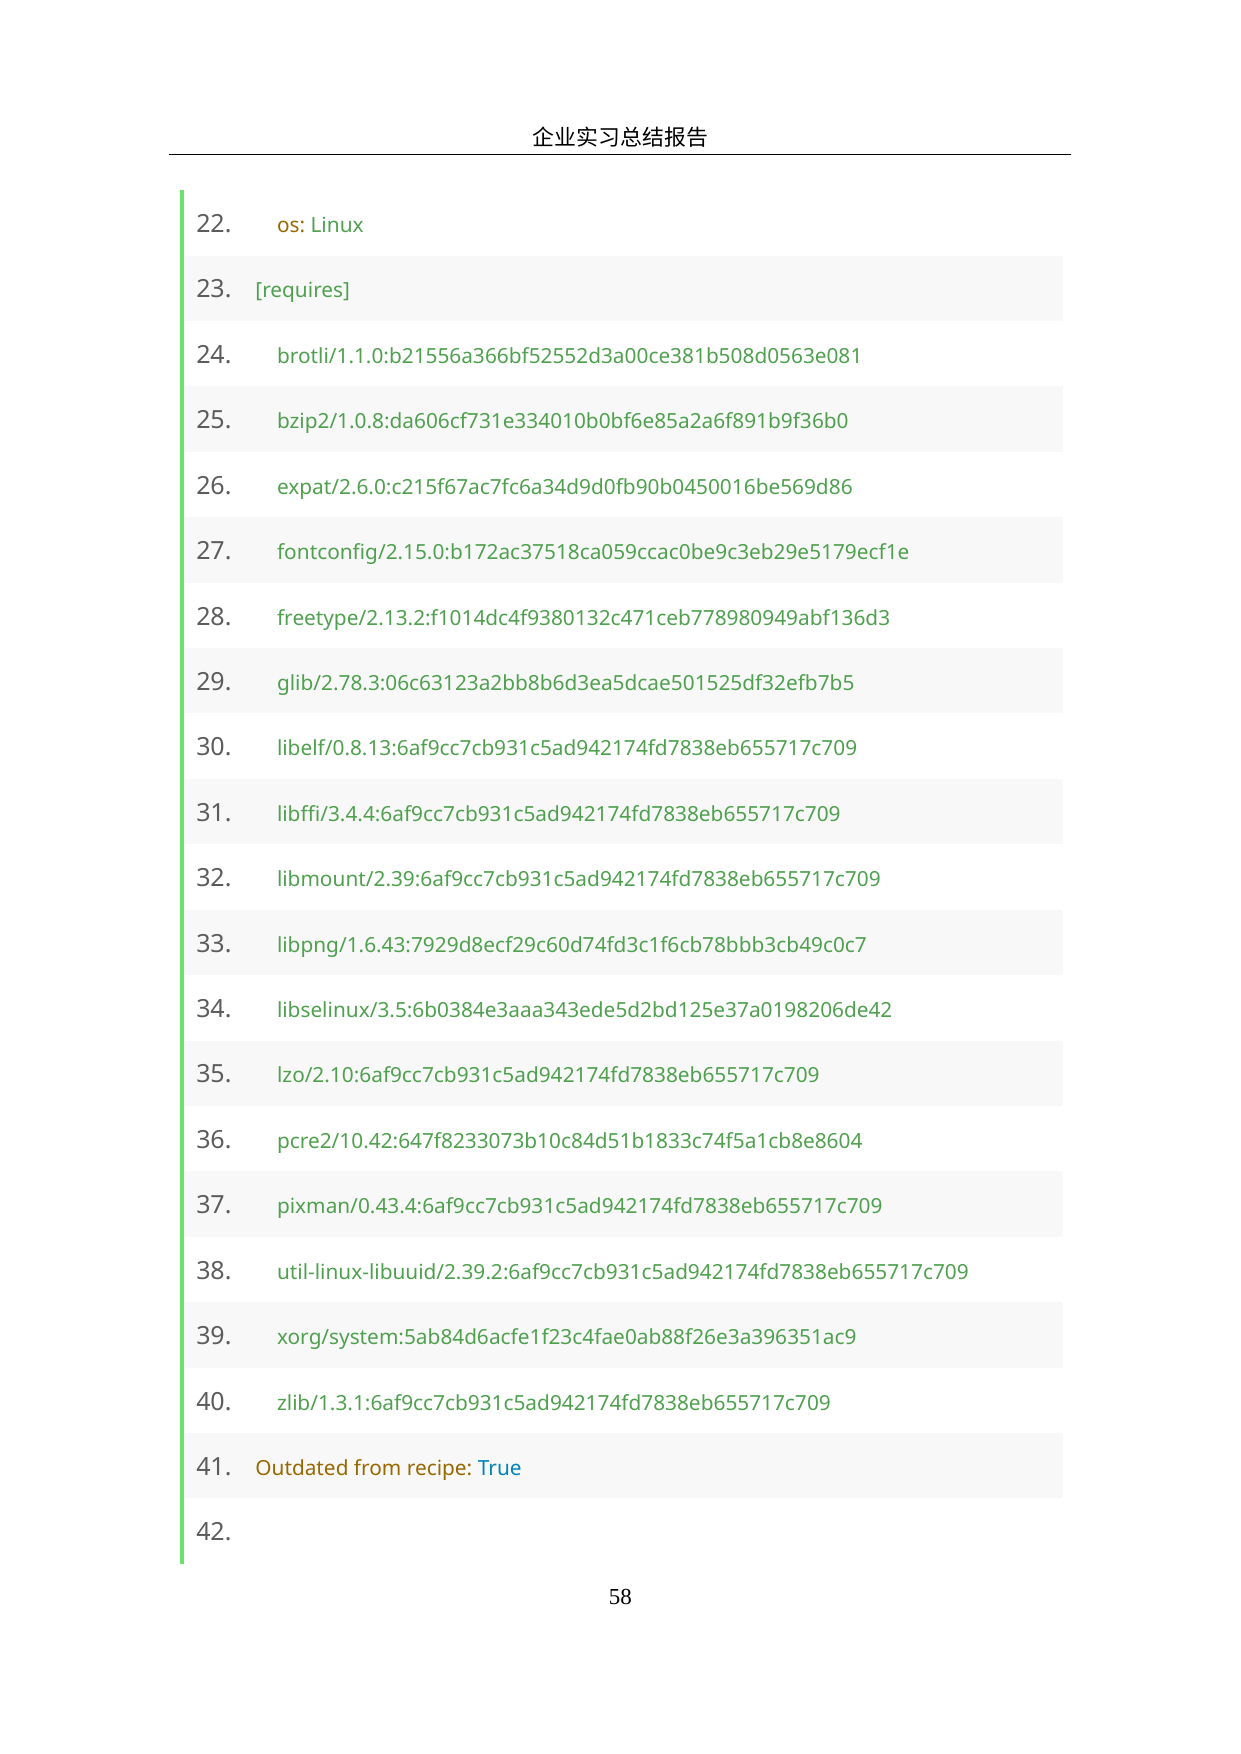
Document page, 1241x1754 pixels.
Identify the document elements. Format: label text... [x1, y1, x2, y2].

list Outdated from recipe: True [184, 1433, 1063, 1498]
list freetype/2.13.2:f1014dc4f9380132c471ceb778980949abf136d3 [184, 583, 1063, 648]
list fontconfig/2.15.0:b172ac37518ca059ccac0be9c3eb29e5179ecf1e [184, 517, 1063, 583]
list libselinux/3.5:6b0384e3aaa343ede5d2bd125e37a0198206de42 [184, 975, 1063, 1041]
list libffi/3.4.4:6af9cc7cb931c5ad942174fd7838eb655717c709 [184, 779, 1063, 844]
list expat/2.6.0:c215f67ac7fc6a34d9d0fb90b0450016be569d86 [184, 452, 1063, 517]
list lzo/2.10:6af9cc7cb931c5ad942174fd7838eb655717c709 [184, 1041, 1063, 1106]
list libelf/0.8.13:6af9cc7cb931c5ad942174fd7838eb655717c709 [184, 713, 1063, 779]
list bzip2/1.0.8:da606cf731e334010b0bf6e85a2a6f891b9f36b0 [184, 386, 1063, 452]
list xorg/system:5ab84d6acfe1f23c4fae0ab88f26e3a396351ac9 [184, 1302, 1063, 1368]
list pixman/0.43.4:6af9cc7cb931c5ad942174fd7838eb655717c709 [184, 1171, 1063, 1237]
list pcre2/10.42:647f8233073b10c84d51b1833c74f5a1cb8e8604 [184, 1106, 1063, 1171]
list libmount/2.39:6af9cc7cb931c5ad942174fd7838eb655717c709 [184, 844, 1063, 910]
list brotli/1.1.0:b21556a366bf52552d3a00ce381b508d0563e081 [184, 321, 1063, 386]
list util-linux-libuuid/2.39.2:6af9cc7cb931c5ad942174fd7838eb655717c709 [184, 1237, 1063, 1302]
list glib/2.78.3:06c63123a2bb8b6d3ea5dcae501525df32efb7b5 [184, 648, 1063, 713]
list os: Linux [184, 190, 1063, 256]
list libpng/1.6.43:7929d8ecf29c60d74fd3c1f6cb78bbb3cb49c0c7 [184, 910, 1063, 975]
list zlib/1.3.1:6af9cc7cb931c5ad942174fd7838eb655717c709 [184, 1368, 1063, 1433]
list [requires] [184, 256, 1063, 321]
